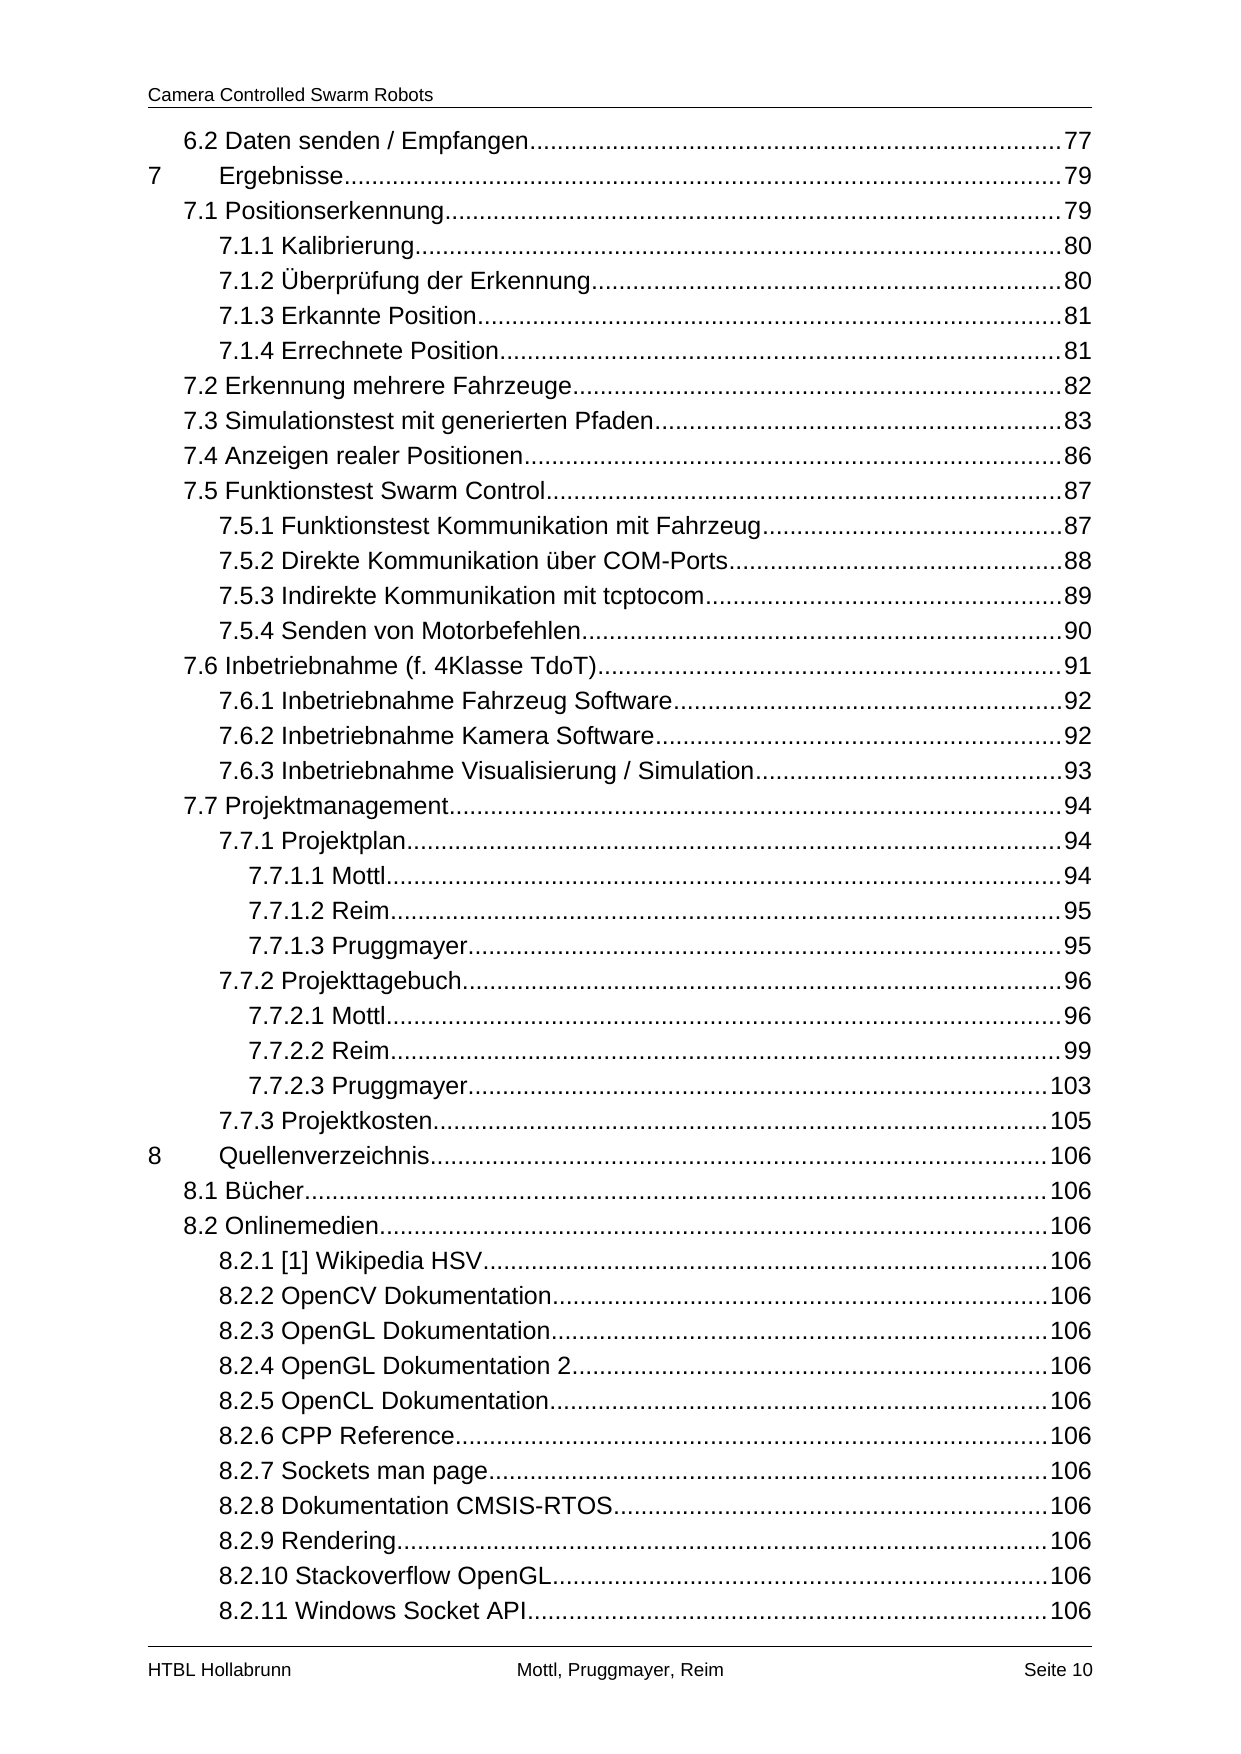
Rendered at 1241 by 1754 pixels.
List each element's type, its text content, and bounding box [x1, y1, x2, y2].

text 8.2.10 Stackoverflow OpenGL 106 [218, 1561, 1092, 1590]
text 8 Quellenverzeichnis 106 [148, 1141, 1092, 1170]
text 7.2 Erkennung mehrere Fahrzeuge 82 [183, 371, 1092, 400]
text 7.7.2.1 Mottl 96 [248, 1001, 1092, 1030]
text 7.5.4 Senden von Motorbefehlen 90 [218, 616, 1092, 645]
text 7.6.3 Inbetriebnahme Visualisierung / Simulation 93 [218, 756, 1092, 785]
text 8.2.9 Rendering 106 [218, 1526, 1092, 1555]
text 7.7.2 Projekttagebuch 96 [218, 966, 1092, 995]
text 7.4 Anzeigen realer Positionen 86 [183, 441, 1092, 470]
text 8.2.4 OpenGL Dokumentation 2 106 [218, 1351, 1092, 1380]
text 7.7.1.2 Reim 95 [248, 896, 1092, 925]
text 7.7.1.3 Pruggmayer 95 [248, 931, 1092, 960]
text 7.1.2 Überprüfung der Erkennung 80 [218, 266, 1092, 295]
text 8.2.3 OpenGL Dokumentation 106 [218, 1316, 1092, 1345]
text 8.2.6 CPP Reference 106 [218, 1421, 1092, 1450]
text 8.2.8 Dokumentation CMSIS-RTOS 106 [218, 1491, 1092, 1520]
text 8.2 Onlinemedien 106 [183, 1211, 1092, 1240]
text 7.5.2 Direkte Kommunikation über COM-Ports 88 [218, 546, 1092, 575]
text 7.5.3 Indirekte Kommunikation mit tcptocom 89 [218, 581, 1092, 610]
text 8.2.2 OpenCV Dokumentation 106 [218, 1281, 1092, 1310]
text 6.2 Daten senden / Empfangen 77 [183, 126, 1092, 155]
text 8.2.7 Sockets man page 106 [218, 1456, 1092, 1485]
text 8.2.11 Windows Socket API 106 [218, 1596, 1092, 1625]
text 7.1 Positionserkennung 79 [183, 196, 1092, 225]
text 7.5.1 Funktionstest Kommunikation mit Fahrzeug 87 [218, 511, 1092, 540]
text 7.1.1 Kalibrierung 80 [218, 231, 1092, 260]
text 7.1.4 Errechnete Position 81 [218, 336, 1092, 365]
text 7.7.2.3 Pruggmayer 103 [248, 1071, 1092, 1100]
text 7.7 Projektmanagement 94 [183, 791, 1092, 820]
text 7.6.1 Inbetriebnahme Fahrzeug Software 92 [218, 686, 1092, 715]
text 7.1.3 Erkannte Position 81 [218, 301, 1092, 330]
text 7.6.2 Inbetriebnahme Kamera Software 92 [218, 721, 1092, 750]
text 8.2.5 OpenCL Dokumentation 106 [218, 1386, 1092, 1415]
text 7.7.2.2 Reim 99 [248, 1036, 1092, 1065]
text 7.7.1 Projektplan 94 [218, 826, 1092, 855]
text 7.6 Inbetriebnahme (f. 4Klasse TdoT) 91 [183, 651, 1092, 680]
text 7 Ergebnisse 79 [148, 161, 1092, 190]
text 7.3 Simulationstest mit generierten Pfaden 83 [183, 406, 1092, 435]
text 7.7.3 Projektkosten 105 [218, 1106, 1092, 1135]
text 8.2.1 [1] Wikipedia HSV 106 [218, 1246, 1092, 1275]
text 8.1 Bücher 106 [183, 1176, 1092, 1205]
text 7.7.1.1 Mottl 94 [248, 861, 1092, 890]
text 7.5 Funktionstest Swarm Control 87 [183, 476, 1092, 505]
